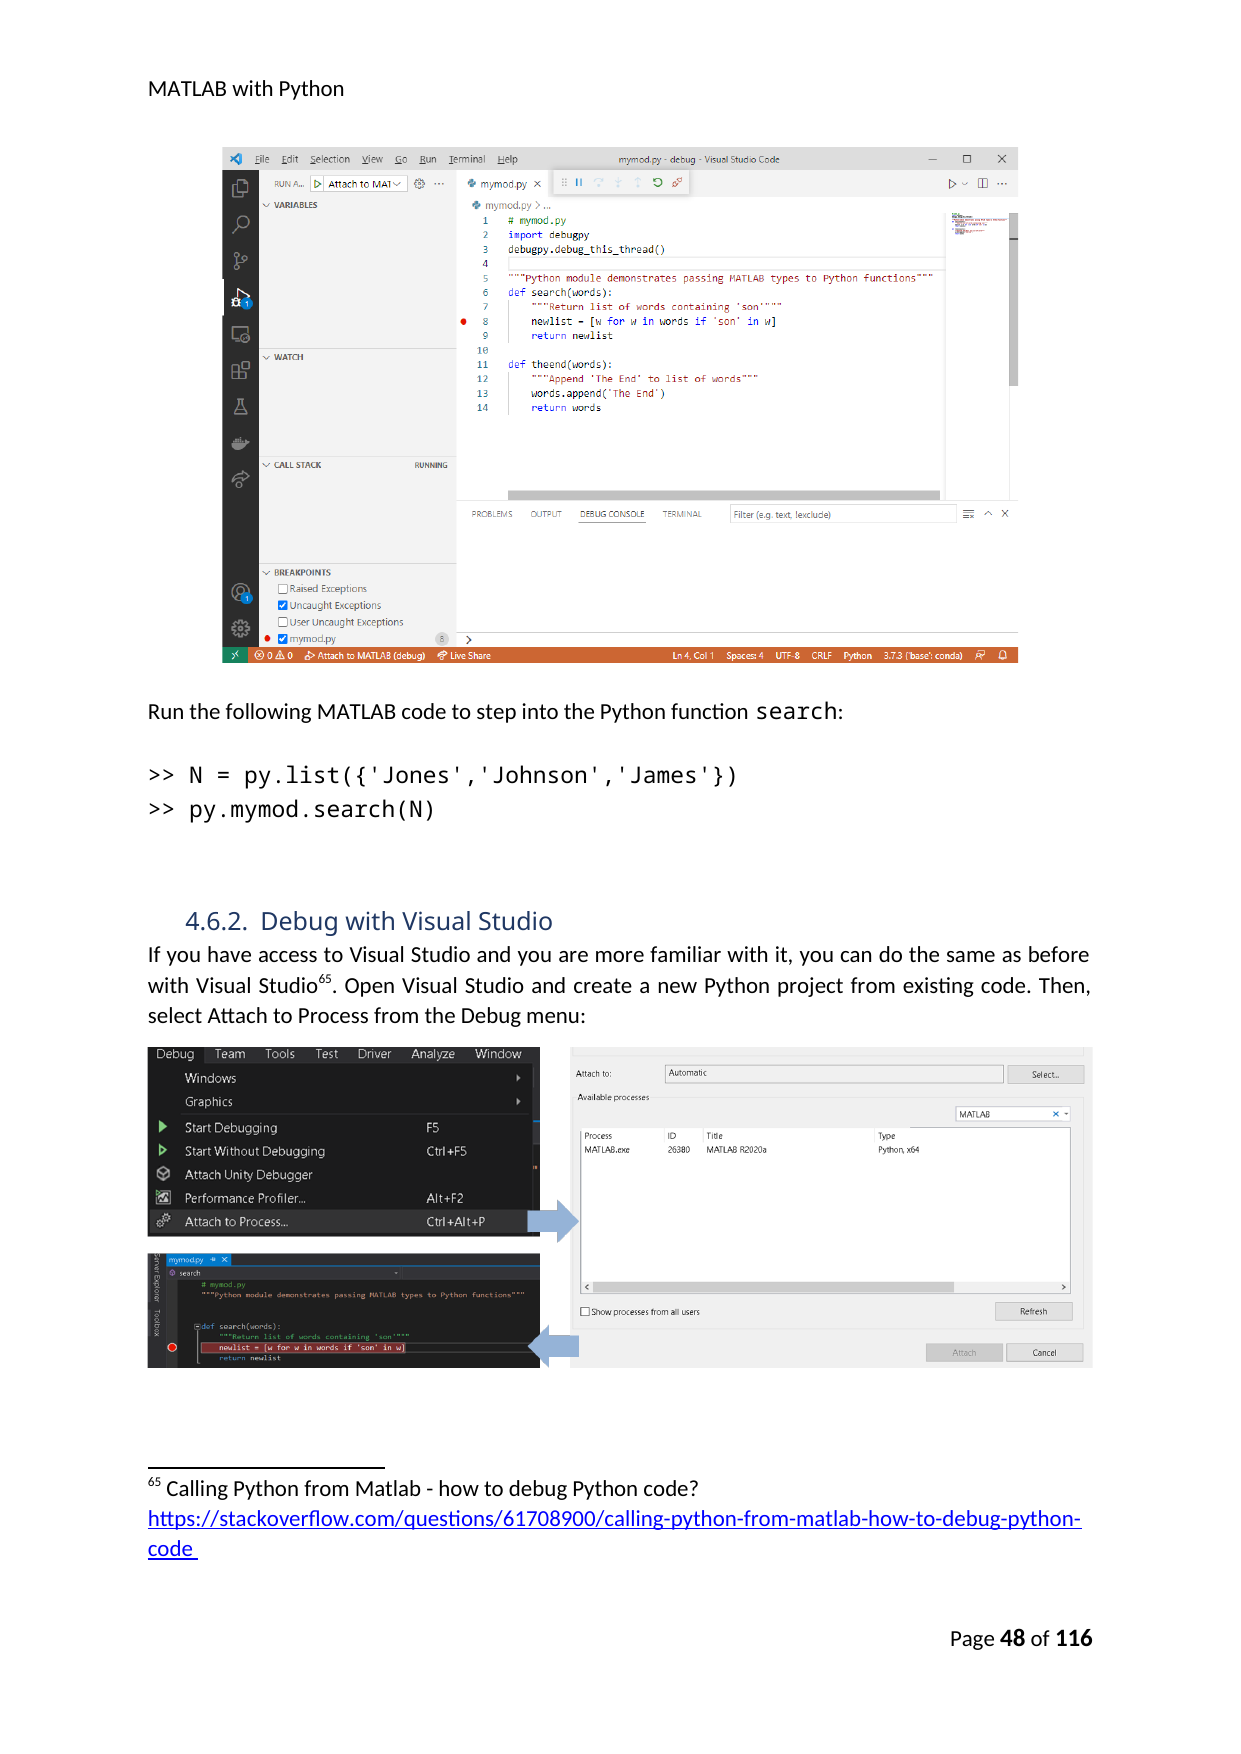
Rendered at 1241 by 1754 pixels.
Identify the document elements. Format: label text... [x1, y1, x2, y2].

text If you have access to Visual Studio and you are more familiar with it, you can do the same as before with Visual Studio. Open Visual Studio and create a new Python project from existing code. Then, select Attach to Process from the Debug menu: [148, 941, 1093, 1029]
text >> py.mymod.search(N) [148, 793, 1093, 824]
picture [147, 1047, 1093, 1368]
text Run the following MATLAB code to step into the Python function search: [148, 695, 1093, 726]
picture [222, 147, 1019, 663]
text >> N = py.list({'Jones','Johnson','James'}) [148, 759, 1093, 790]
subtitle Debug with Visual Studio [185, 904, 1093, 938]
